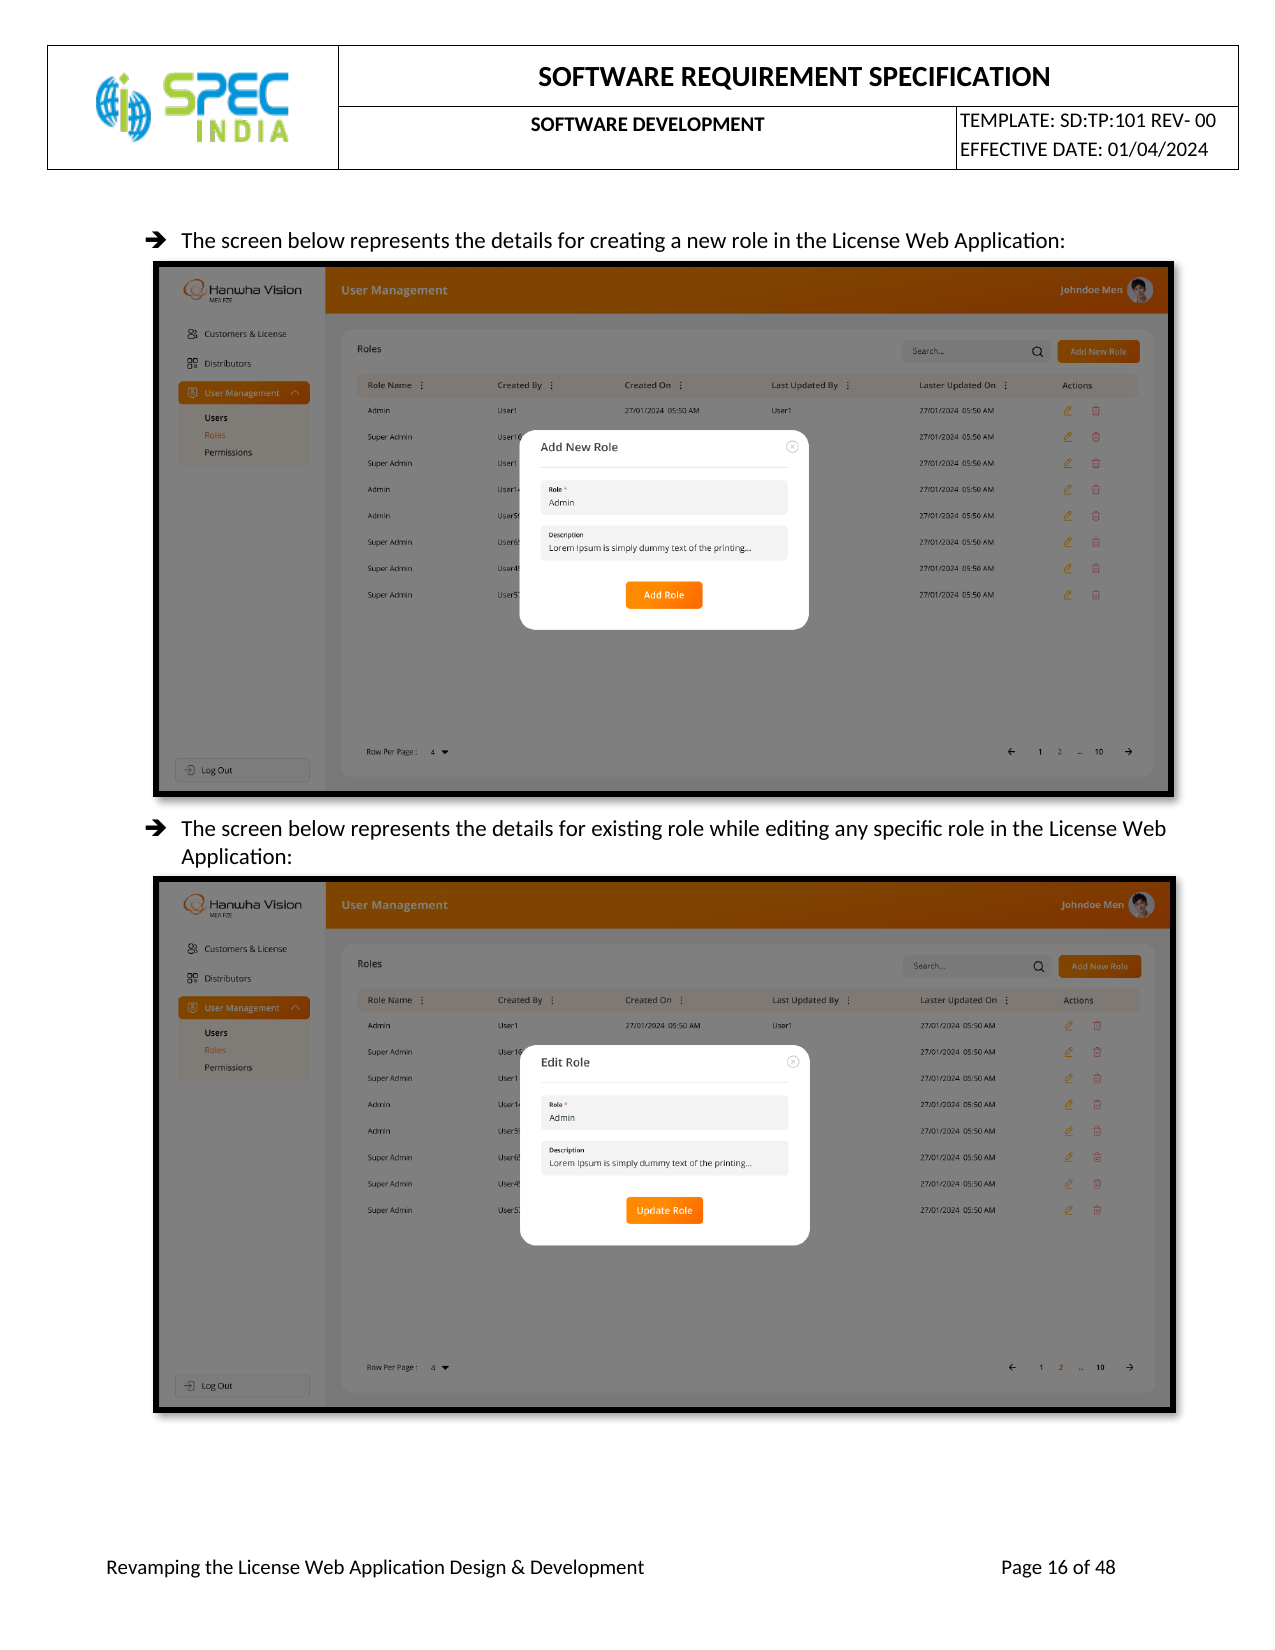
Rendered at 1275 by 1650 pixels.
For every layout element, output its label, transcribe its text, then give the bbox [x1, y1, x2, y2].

picture [96, 71, 290, 144]
picture [101, 88, 107, 101]
list The screen below represents the details for creating a new role in the License Web Application: [144, 226, 1169, 254]
picture [108, 87, 113, 98]
list The screen below represents the details for existing role while editing any specific role in the License Web Application: [144, 814, 1169, 870]
picture [101, 104, 106, 115]
picture [159, 882, 1170, 1407]
picture [159, 267, 1168, 791]
picture [107, 102, 111, 112]
